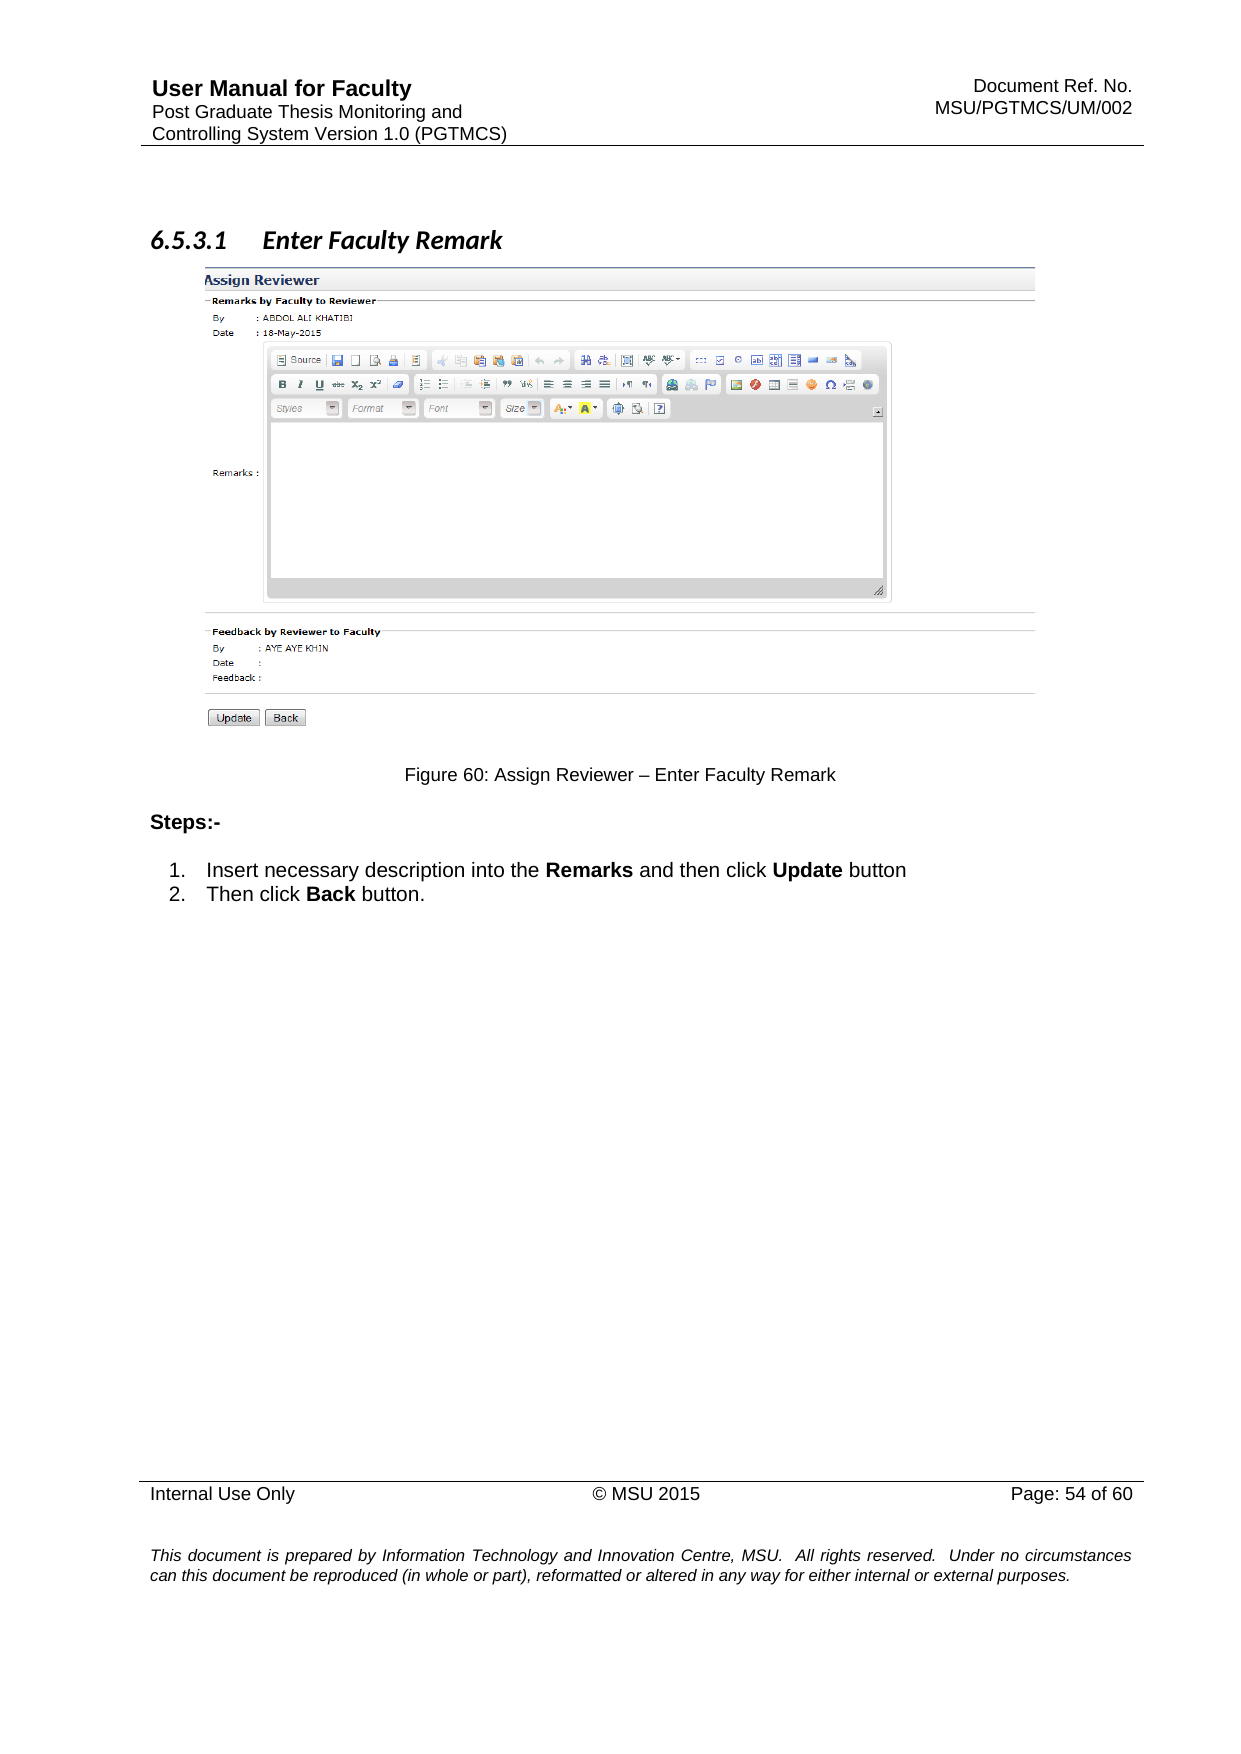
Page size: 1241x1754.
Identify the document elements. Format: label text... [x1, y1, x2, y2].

list Insert necessary description into the Remarks and then click Update button [169, 858, 1090, 882]
subtitle Enter Faculty Remark [150, 223, 1090, 256]
text Steps:- [150, 809, 1090, 833]
picture [205, 267, 1036, 735]
text Figure 60: Assign Reviewer – Enter Faculty Remark [150, 764, 1090, 786]
list Then click Back button. [169, 882, 1090, 906]
